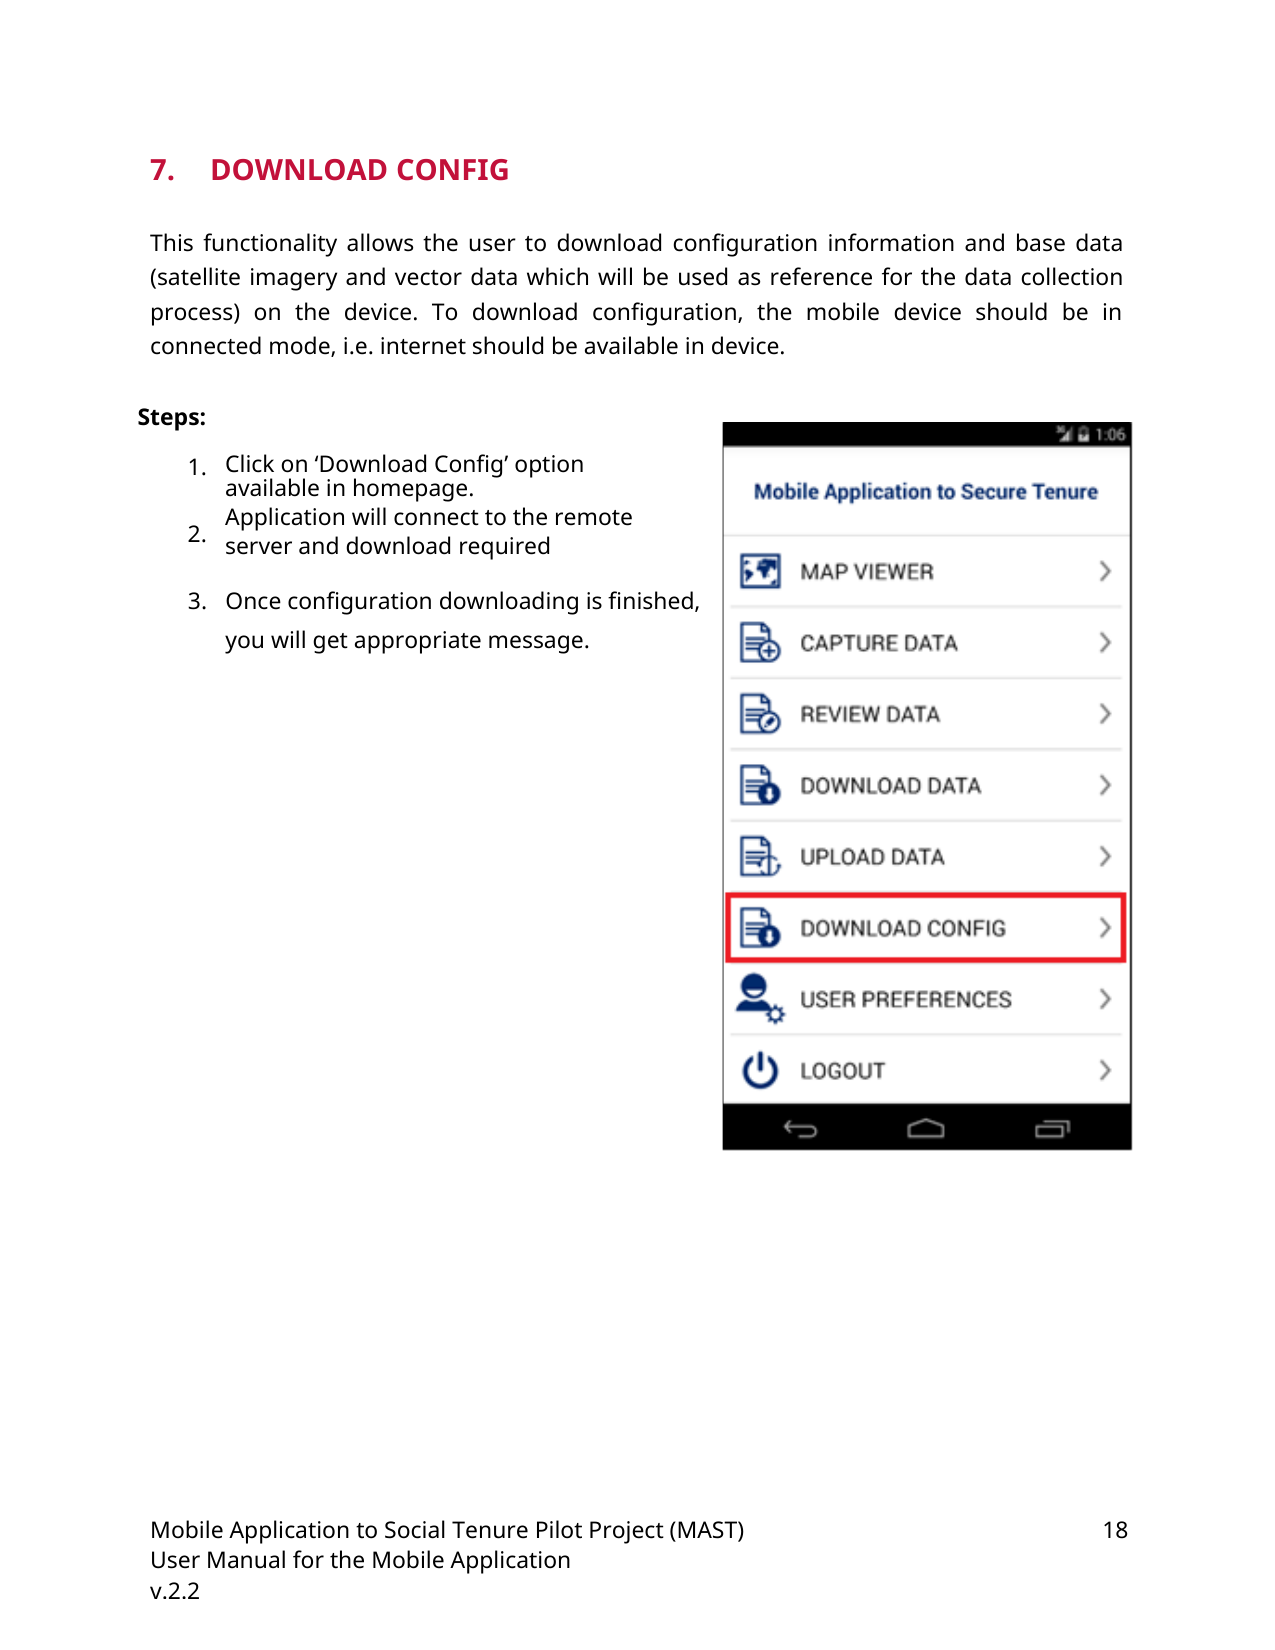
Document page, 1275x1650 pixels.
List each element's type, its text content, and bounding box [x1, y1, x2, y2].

text Steps: [137, 401, 1142, 432]
picture [722, 422, 1135, 1156]
text 1. [187, 451, 722, 482]
text This functionality allows the user to download configuration information and base data (satellite imagery and vector data which will be used as reference for the data collection process) on the device. To download configuration, the mobile device should be in connected mode, i.e. internet should be available in device. [150, 227, 1124, 361]
text 2. [187, 518, 722, 549]
subtitle DOWNLOAD CONFIG [150, 149, 1142, 189]
text you will get appropriate message. [225, 624, 722, 655]
list Once configuration downloading is finished, [188, 585, 722, 616]
